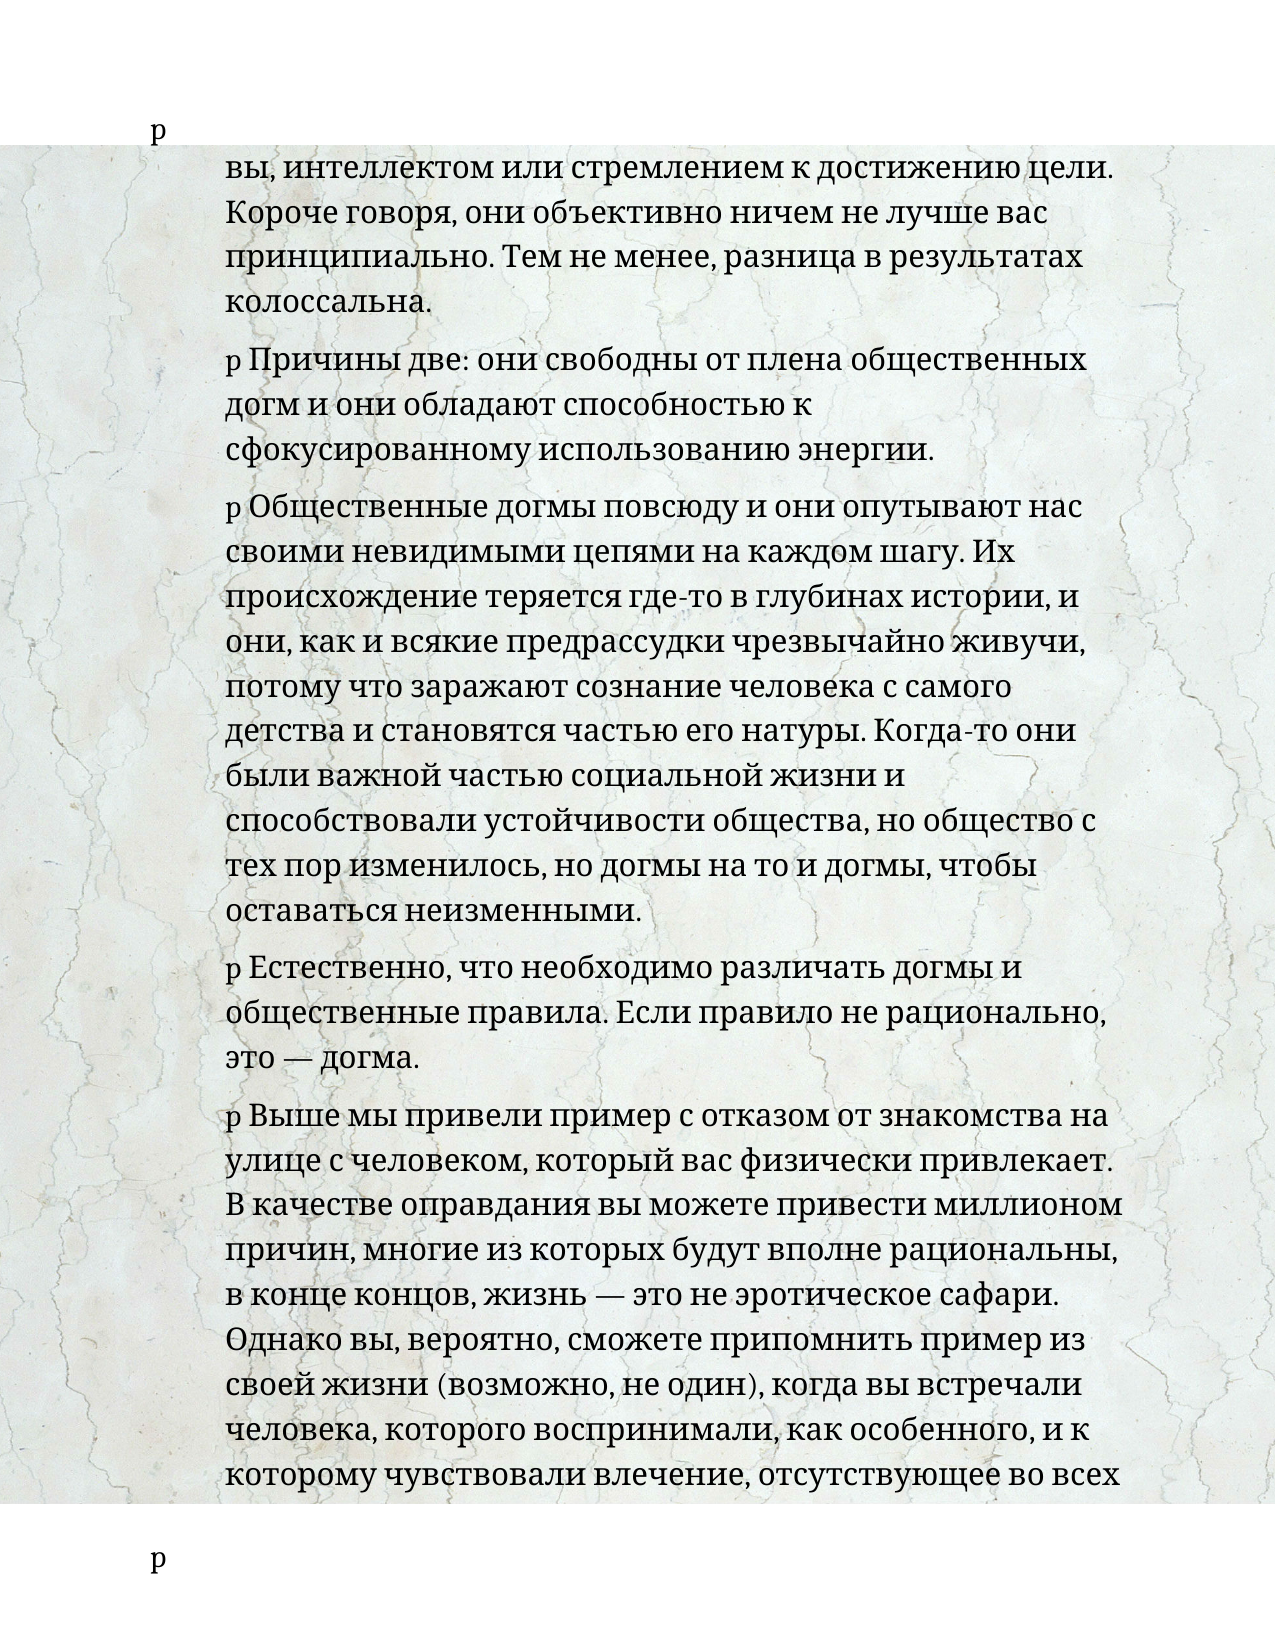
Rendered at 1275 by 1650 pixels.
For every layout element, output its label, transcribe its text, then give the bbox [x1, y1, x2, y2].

text p Причины две: они свободны от плена общественных догм и они обладают способностью к сфокусированному использованию энергии. [225, 342, 1125, 468]
picture [0, 145, 1275, 1504]
text p Общественные догмы повсюду и они опутывают нас своими невидимыми цепями на каждом шагу. Их происхождение теряется где-то в глубинах истории, и они, как и всякие предрассудки чрезвычайно живучи, потому что заражают сознание человека с самого детства и становятся частью его натуры. Когда-то они были важной частью социальной жизни и способствовали устойчивости общества, но общество с тех пор изменилось, но догмы на то и догмы, чтобы оставаться неизменными. [225, 489, 1125, 929]
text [225, 1098, 1125, 1493]
text p Естественно, что необходимо различать догмы и общественные правила. Если правило не рационально, это — догма. [225, 951, 1125, 1076]
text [225, 150, 1125, 321]
